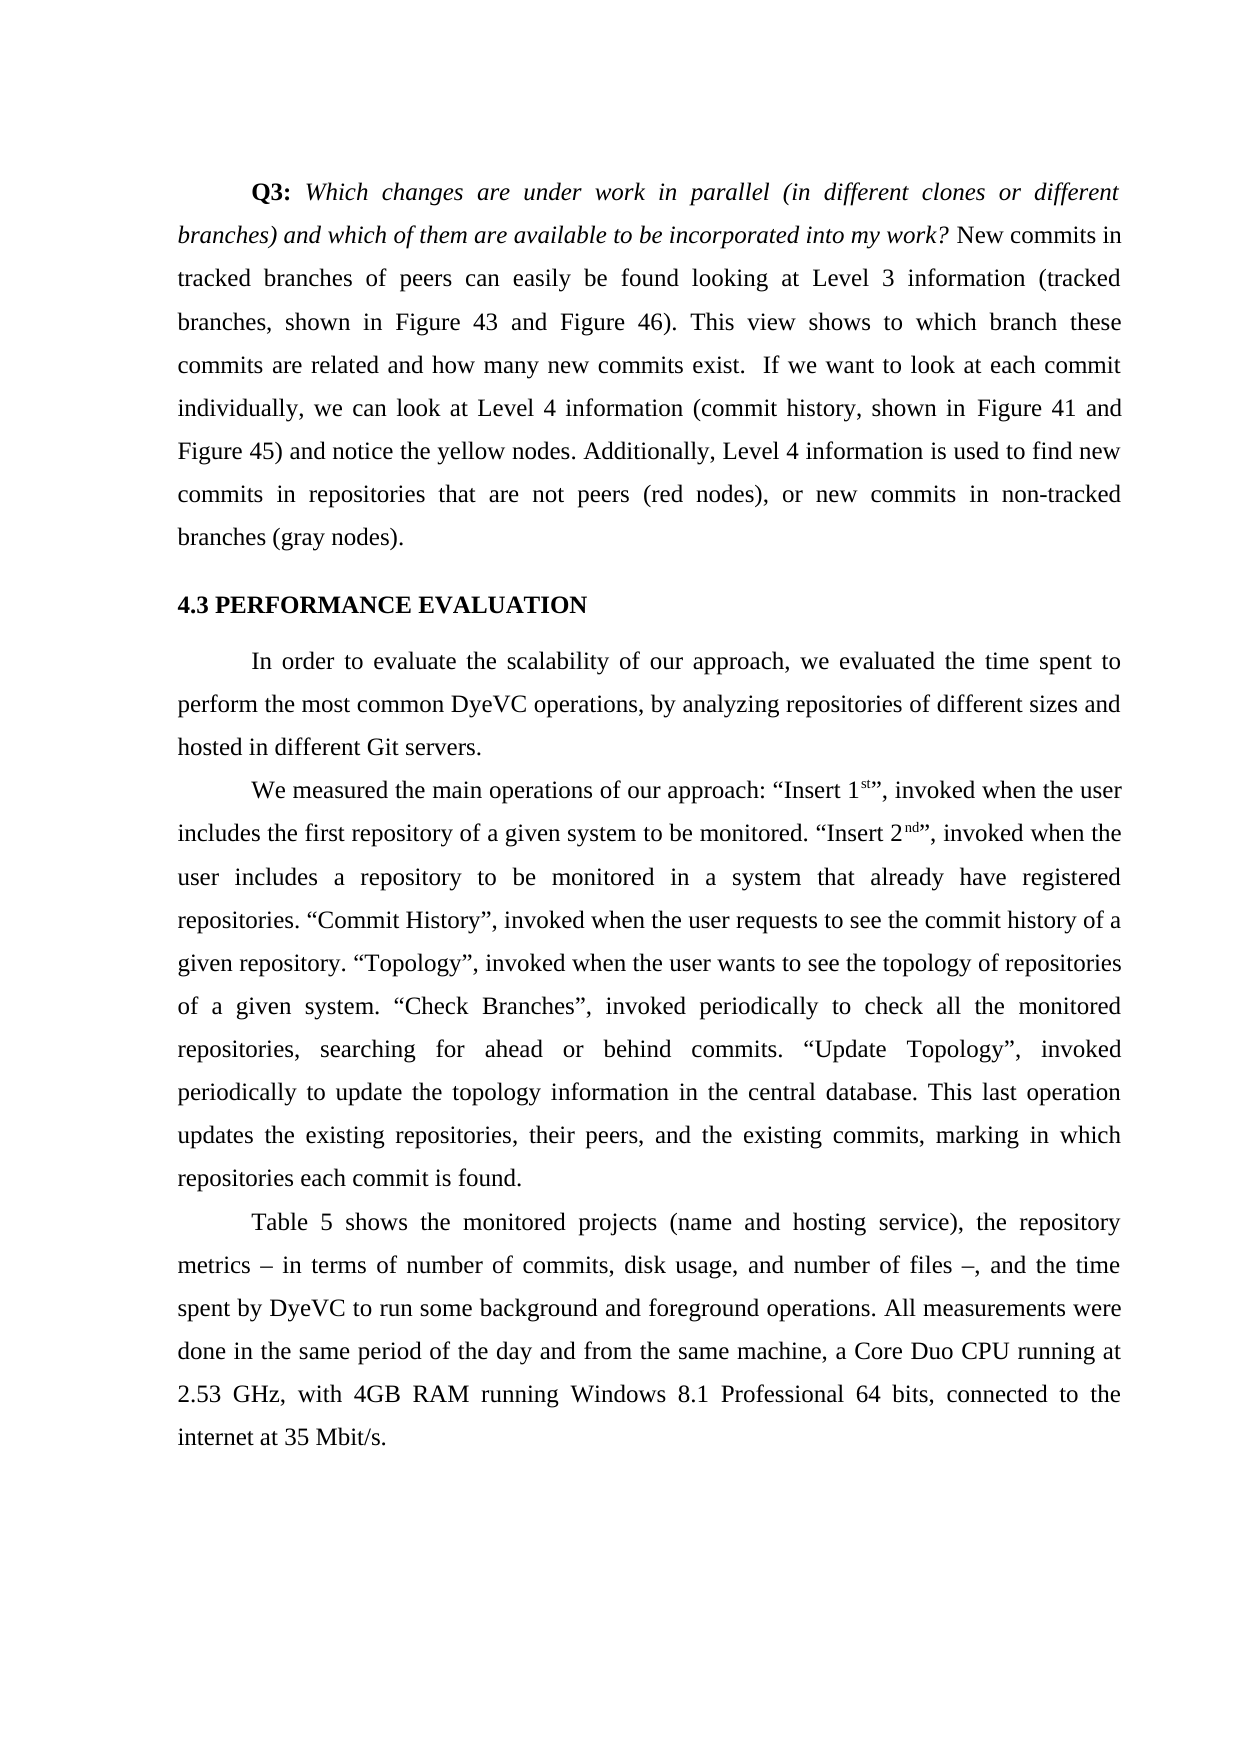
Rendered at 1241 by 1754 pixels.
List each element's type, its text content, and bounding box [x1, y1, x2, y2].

subtitle Performance evaluation [177, 590, 1122, 619]
text We measured the main operations of our approach: “Insert 1st”, invoked when the user includes the first repository of a given system to be monitored. “Insert 2nd”, invoked when the user includes a repository to be monitored in a system that already have registered repositories. “Commit History”, invoked when the user requests to see the commit history of a given repository. “Topology”, invoked when the user wants to see the topology of repositories of a given system. “Check Branches”, invoked periodically to check all the monitored repositories, searching for ahead or behind commits. “Update Topology”, invoked periodically to update the topology information in the central database. This last operation updates the existing repositories, their peers, and the existing commits, marking in which repositories each commit is found. [177, 775, 1122, 1192]
text In order to evaluate the scalability of our approach, we evaluated the time spent to perform the most common DyeVC operations, by analyzing repositories of different sizes and hosted in different Git servers. [177, 646, 1122, 761]
